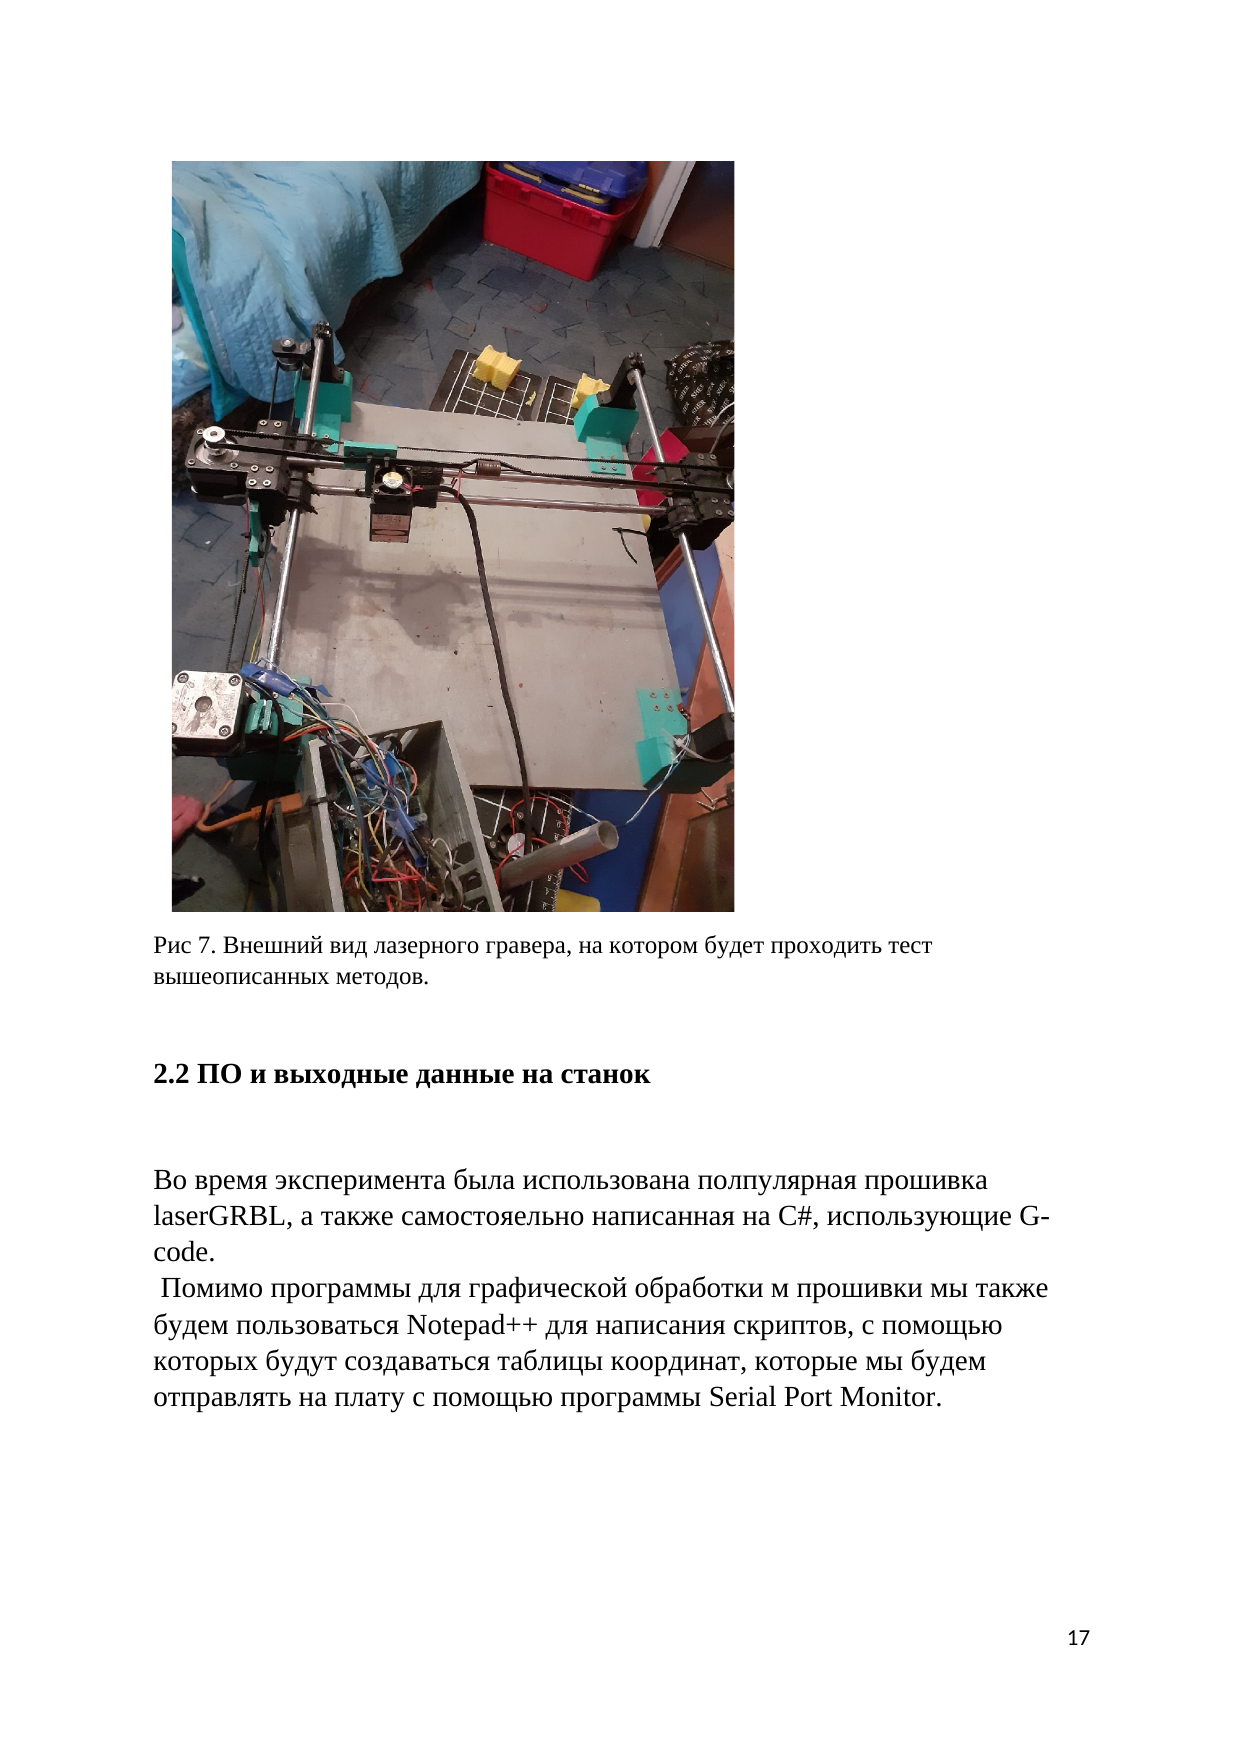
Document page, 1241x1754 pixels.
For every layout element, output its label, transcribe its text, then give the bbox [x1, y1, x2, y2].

text Во время эксперимента была использована полпулярная прошивка laserGRBL, а также самостояельно написанная на C#, использующие G-code. Помимо программы для графической обработки м прошивки мы также будем пользоваться Notepad++ для написания скриптов, с помощью которых будут создаваться таблицы координат, которые мы будем отправлять на плату с помощью программы Serial Port Monitor. [153, 1162, 1090, 1413]
text Рис 7. Внешний вид лазерного гравера, на котором будет проходить тест вышеописанных методов. [153, 930, 1090, 990]
text 2.2 ПО и выходные данные на станок [153, 1057, 1090, 1090]
